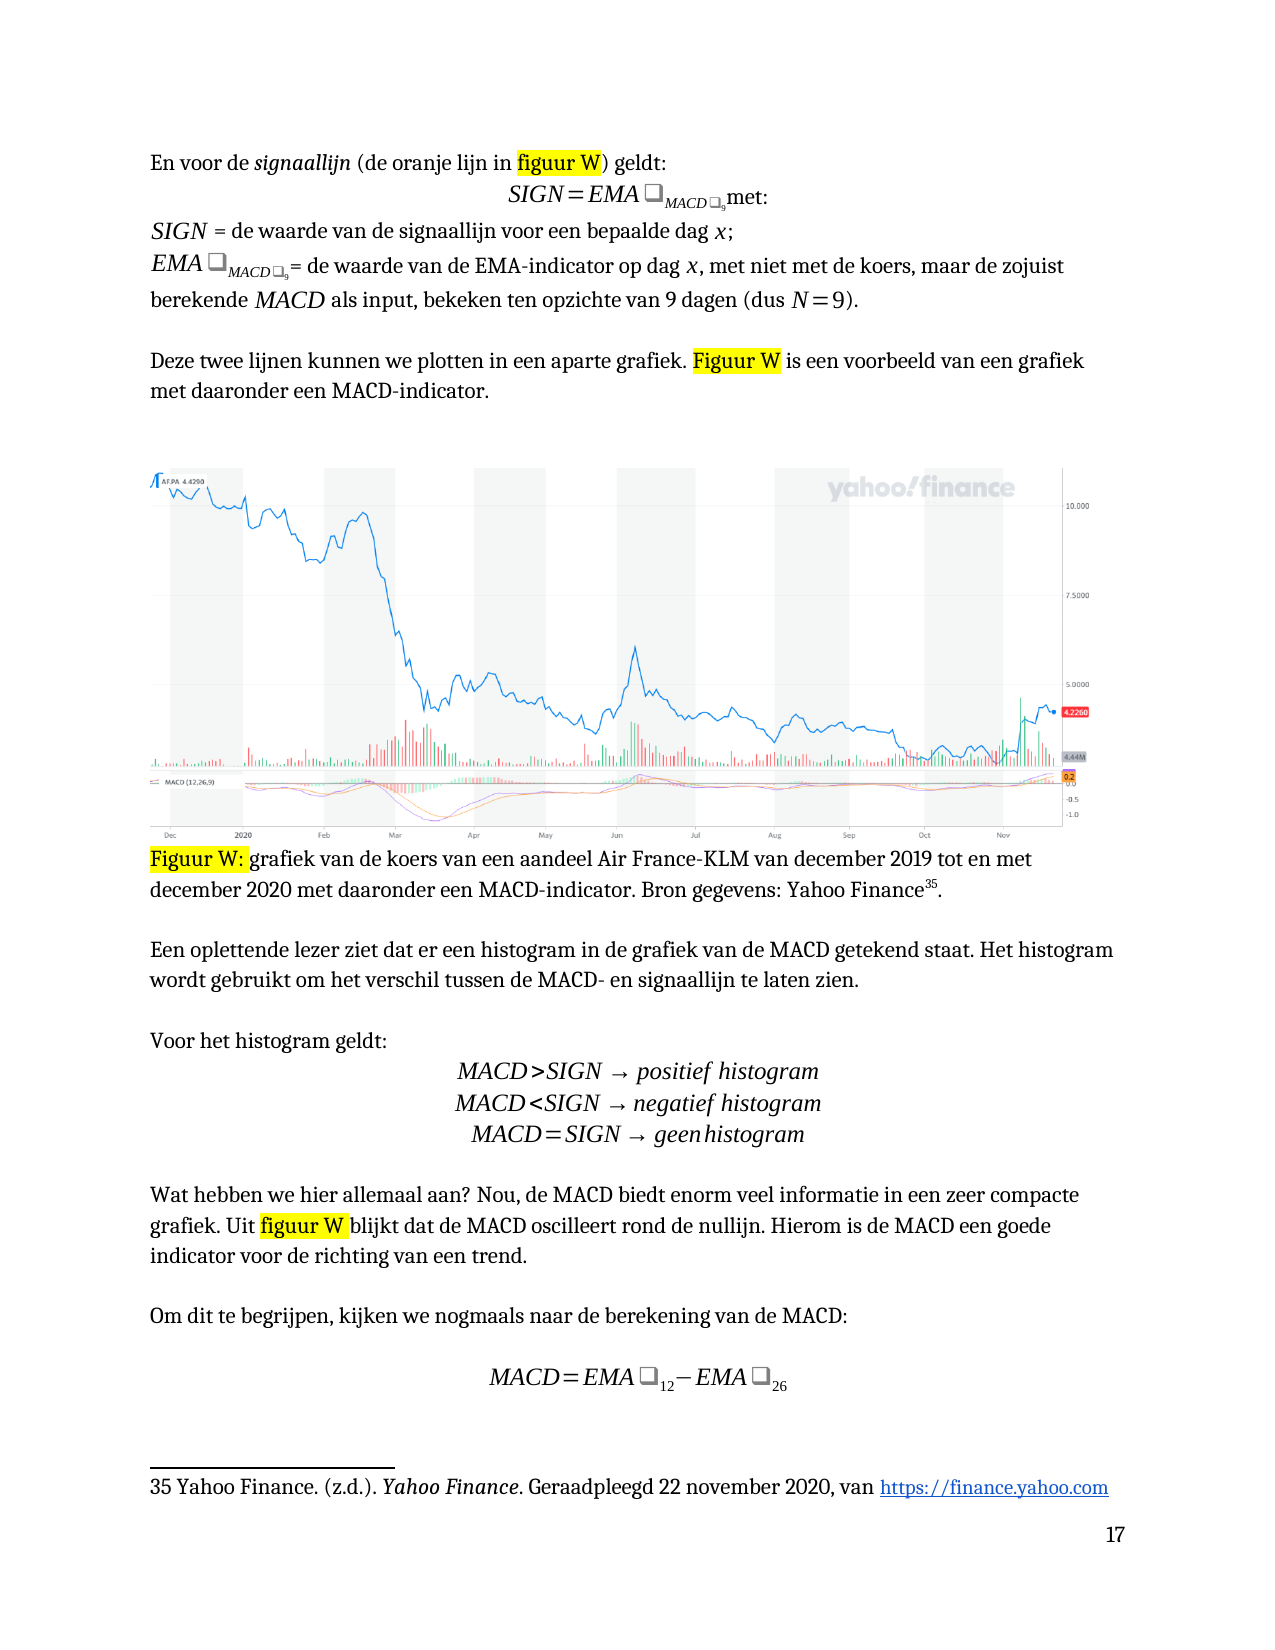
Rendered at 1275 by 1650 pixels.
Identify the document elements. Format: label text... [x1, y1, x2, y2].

text met: [150, 180, 1125, 214]
text En voor de signaallijn (de oranje lijn in figuur W) geldt: [150, 150, 517, 176]
text = de waarde van de signaallijn voor een bepaalde dag ; [150, 218, 1125, 245]
text Figuur W: grafiek van de koers van een aandeel Air France-KLM van december 2019 tot en met december 2020 met daaronder een MACD-indicator. Bron gegevens: Yahoo Finance. [150, 846, 1125, 903]
text Voor het histogram geldt: [150, 1027, 1125, 1054]
text Wat hebben we hier allemaal aan? Nou, de MACD biedt enorm veel informatie in een zeer compacte grafiek. Uit figuur W blijkt dat de MACD oscilleert rond de nullijn. Hierom is de MACD een goede indicator voor de richting van een trend. [150, 1182, 1125, 1269]
picture [150, 468, 1089, 843]
text Deze twee lijnen kunnen we plotten in een aparte grafiek. Figuur W is een voorbeeld van een grafiek met daaronder een MACD-indicator. [150, 348, 1125, 405]
text Een oplettende lezer ziet dat er een histogram in de grafiek van de MACD getekend staat. Het histogram wordt gebruikt om het verschil tussen de MACD- en signaallijn te laten zien. [150, 937, 1125, 993]
text Om dit te begrijpen, kijken we nogmaals naar de berekening van de MACD: [150, 1303, 1125, 1329]
text = de waarde van de EMA-indicator op dag , met niet met de koers, maar de zojuist berekende als input, bekeken ten opzichte van 9 dagen (dus ). [150, 249, 1125, 314]
text En voor de signaallijn (de oranje lijn in figuur W) geldt: [601, 150, 1125, 176]
